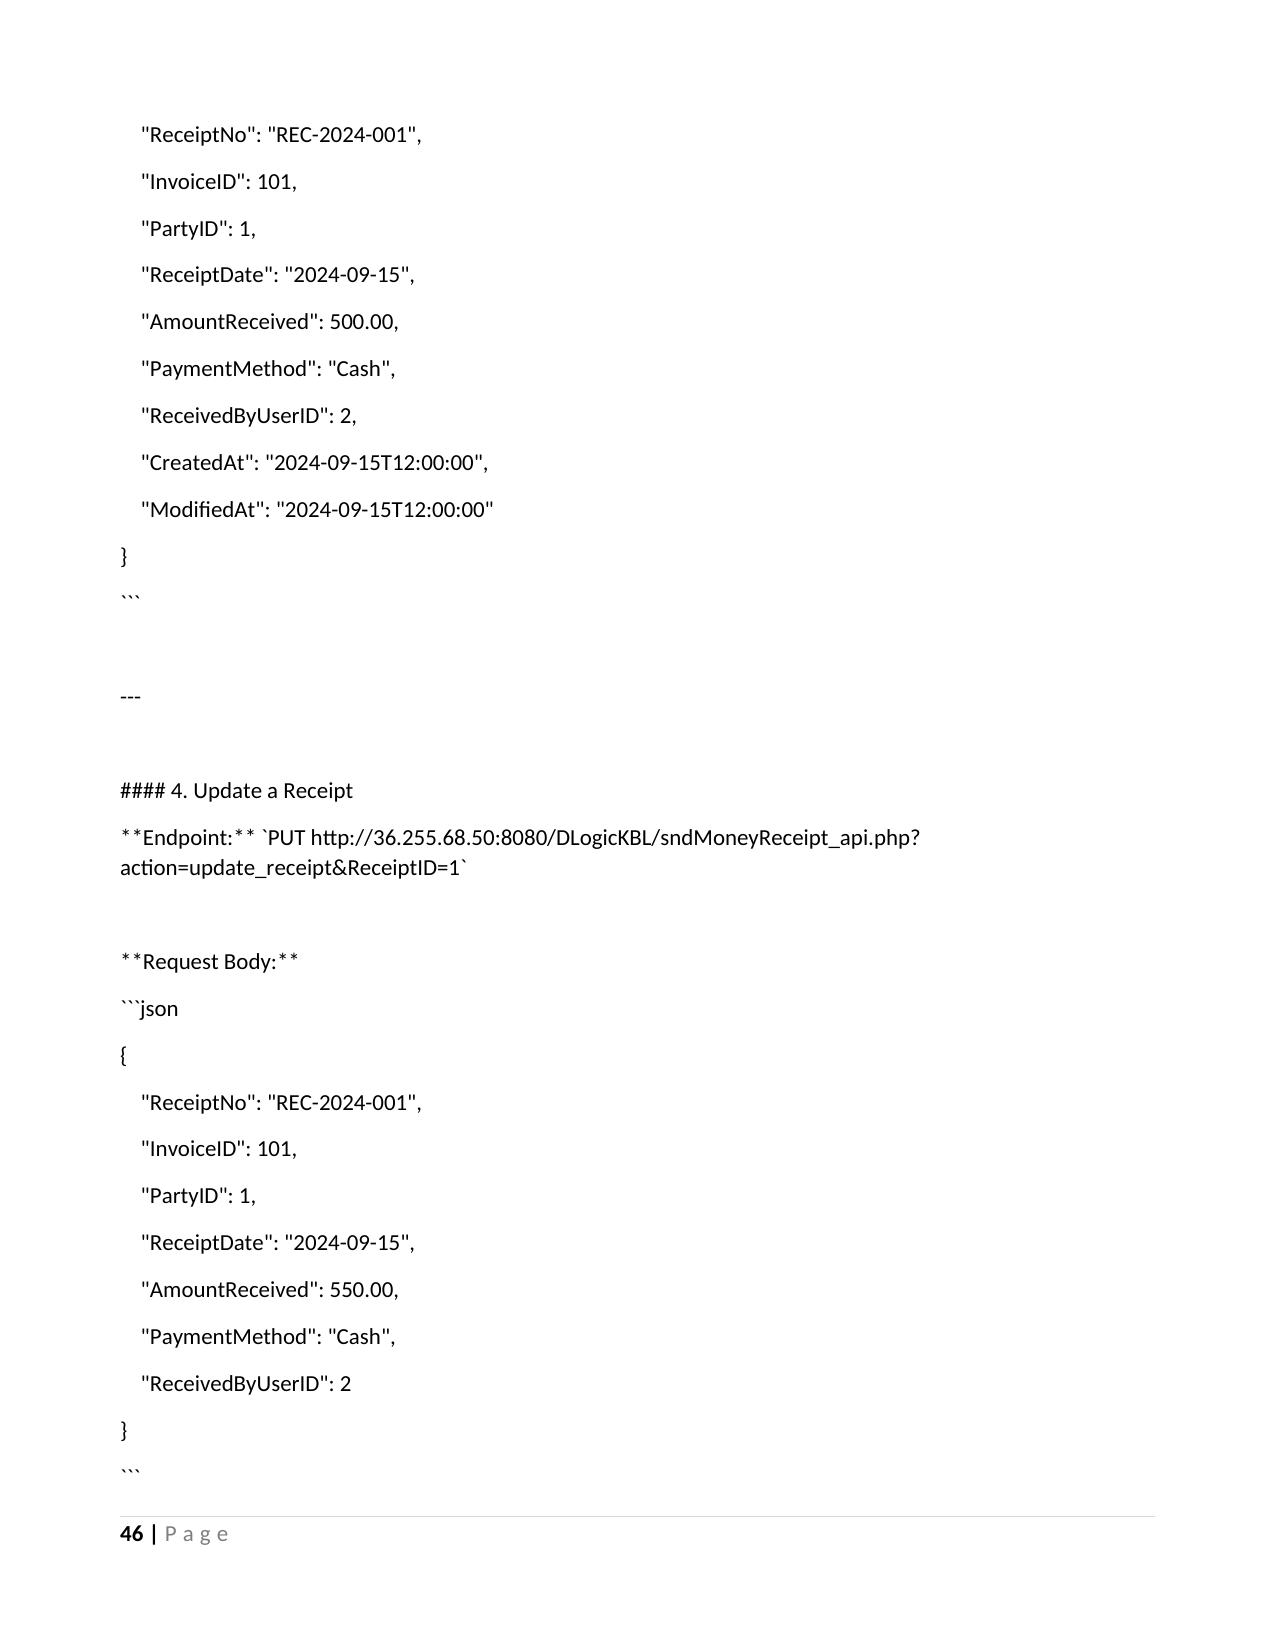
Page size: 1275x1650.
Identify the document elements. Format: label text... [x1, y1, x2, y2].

text ```json [120, 994, 1155, 1022]
text "ReceivedByUserID": 2 [120, 1369, 1155, 1397]
text "ReceiptDate": "2024-09-15", [120, 261, 1155, 289]
text "InvoiceID": 101, [120, 167, 1155, 195]
text --- [120, 682, 1155, 711]
text "ReceiptNo": "REC-2024-001", [120, 1088, 1155, 1116]
text **Request Body:** [120, 947, 1155, 975]
text } [120, 1416, 1155, 1444]
text "PartyID": 1, [120, 1181, 1155, 1209]
text "InvoiceID": 101, [120, 1134, 1155, 1163]
text "PartyID": 1, [120, 214, 1155, 242]
text { [120, 1041, 1155, 1069]
text "CreatedAt": "2024-09-15T12:00:00", [120, 448, 1155, 476]
text **Endpoint:** `PUT http://36.255.68.50:8080/DLogicKBL/sndMoneyReceipt_api.php?action=update_receipt&ReceiptID=1` [120, 823, 1155, 881]
text "AmountReceived": 500.00, [120, 307, 1155, 336]
text "ReceiptDate": "2024-09-15", [120, 1228, 1155, 1256]
text ``` [120, 589, 1155, 617]
text "PaymentMethod": "Cash", [120, 1322, 1155, 1350]
text "ReceiptNo": "REC-2024-001", [120, 120, 1155, 148]
text #### 4. Update a Receipt [120, 776, 1155, 804]
text "ReceivedByUserID": 2, [120, 401, 1155, 429]
text } [120, 542, 1155, 570]
text ``` [120, 1463, 1155, 1491]
text "AmountReceived": 550.00, [120, 1275, 1155, 1303]
text "PaymentMethod": "Cash", [120, 354, 1155, 382]
text "ModifiedAt": "2024-09-15T12:00:00" [120, 495, 1155, 523]
